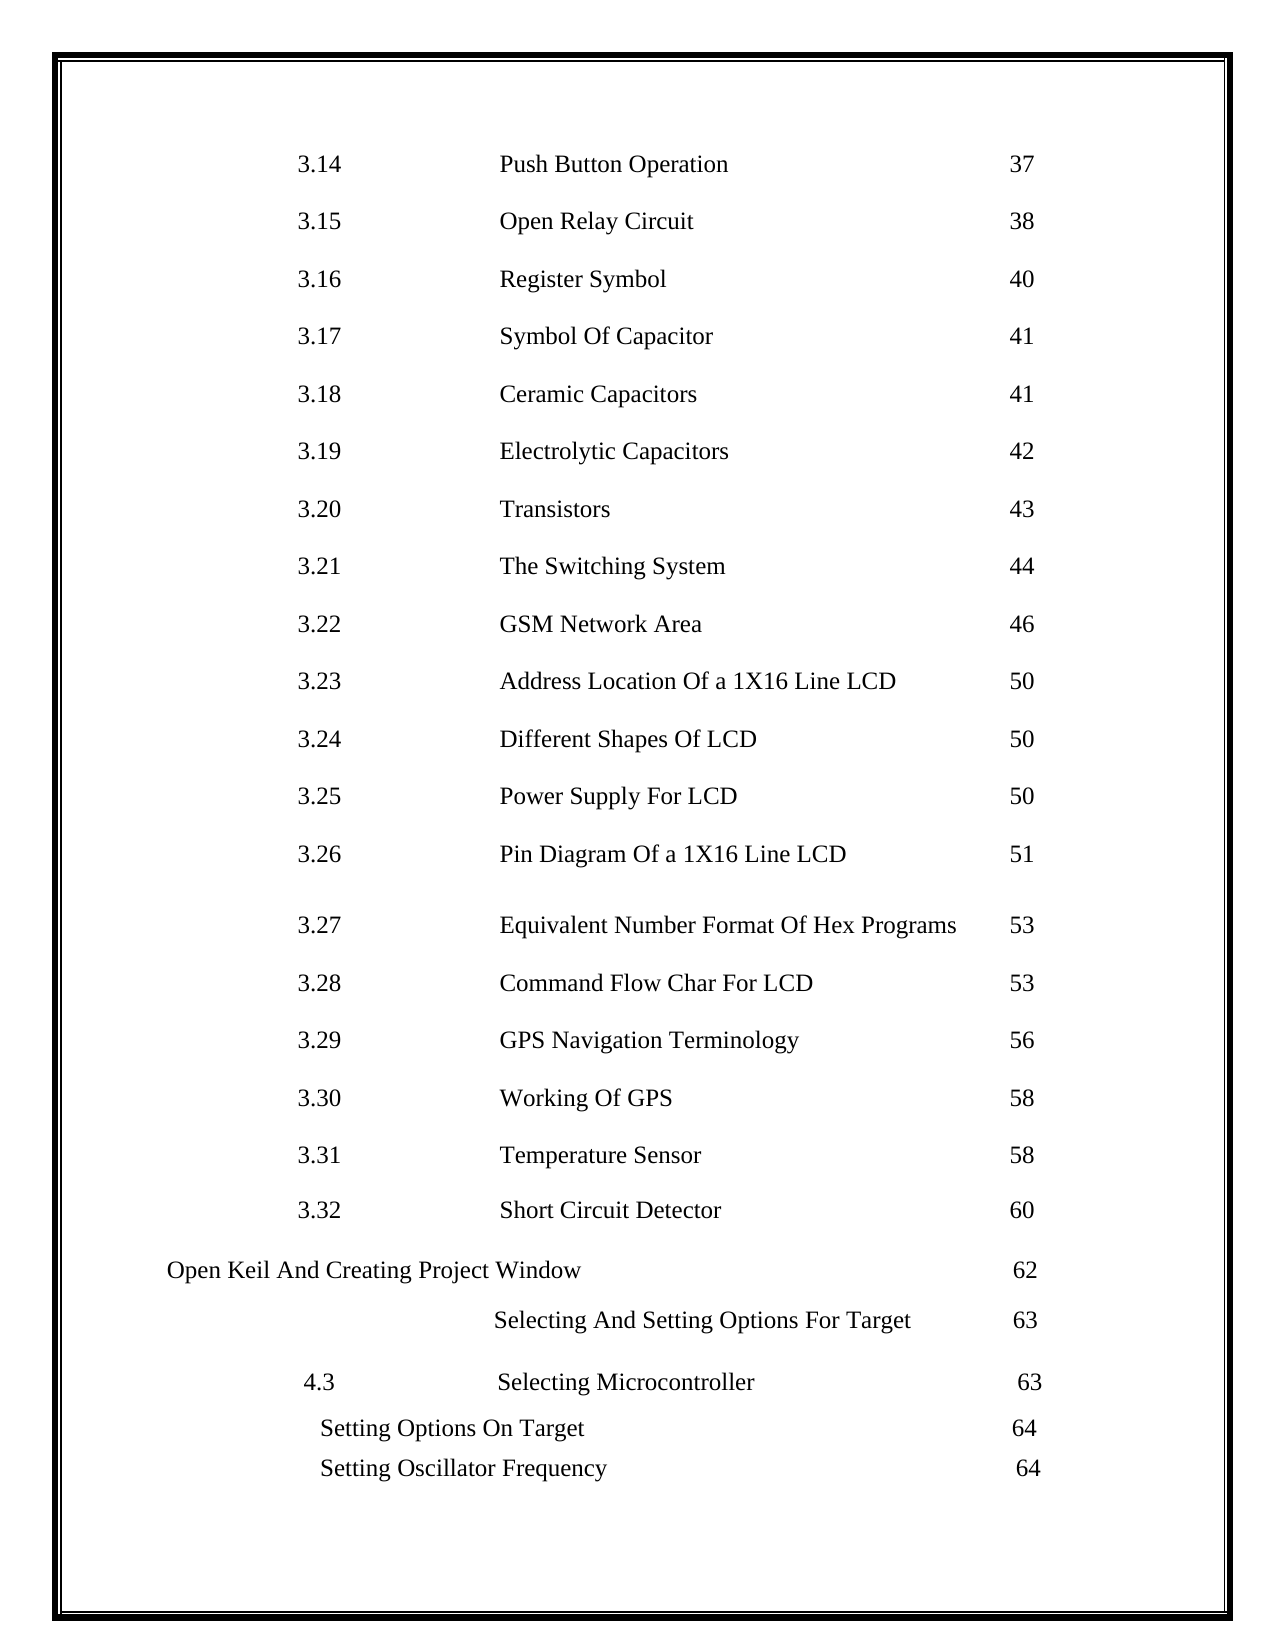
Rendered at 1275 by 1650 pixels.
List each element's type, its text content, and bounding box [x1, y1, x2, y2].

table_cell 3.15 [277, 193, 420, 250]
table_cell Electrolytic Capacitors [420, 423, 983, 480]
table_cell Ceramic Capacitors [420, 365, 983, 422]
table_cell 3.30 [277, 1069, 420, 1126]
table_cell 3.20 [277, 480, 420, 537]
table_cell Pin Diagram Of a 1X16 Line LCD [420, 825, 983, 889]
table_cell Setting Options On Target 64 Setting Oscillator Frequency 64 [283, 1405, 1063, 1484]
table_cell 38 [983, 193, 1055, 250]
table_cell 44 [983, 538, 1055, 595]
table_cell 60 [983, 1184, 1055, 1226]
table_cell 50 [983, 767, 1055, 825]
list Selecting And Setting Options For Target 63 [306, 1305, 1224, 1334]
table_cell 58 [983, 1069, 1055, 1126]
table_cell Working Of GPS [420, 1069, 983, 1126]
table_cell 41 [983, 308, 1055, 365]
table_cell 3.17 [277, 308, 420, 365]
table_cell 3.26 [277, 825, 420, 889]
table_cell Transistors [420, 480, 983, 537]
table_cell Register Symbol [420, 250, 983, 308]
table_cell 50 [983, 653, 1055, 710]
table_cell 3.29 [277, 1011, 420, 1069]
table_cell 56 [983, 1011, 1055, 1069]
table_header Push Button Operation [420, 150, 983, 193]
table_cell Short Circuit Detector [420, 1184, 983, 1226]
table_header 37 [983, 150, 1055, 193]
table_cell Temperature Sensor [420, 1126, 983, 1184]
list Open Keil And Creating Project Window 62 [129, 1256, 1224, 1284]
table_cell GSM Network Area [420, 595, 983, 652]
table_cell Equivalent Number Format Of Hex Programs [420, 889, 983, 954]
table_cell 43 [983, 480, 1055, 537]
table_cell 58 [983, 1126, 1055, 1184]
table_cell 3.16 [277, 250, 420, 308]
table_cell The Switching System [420, 538, 983, 595]
table_cell 40 [983, 250, 1055, 308]
table_cell 3.32 [277, 1184, 420, 1226]
table_cell 3.31 [277, 1126, 420, 1184]
table_cell Different Shapes Of LCD [420, 710, 983, 767]
table_cell 3.27 [277, 889, 420, 954]
table_cell 46 [983, 595, 1055, 652]
table_cell 41 [983, 365, 1055, 422]
table_cell 53 [983, 889, 1055, 954]
table_cell Power Supply For LCD [420, 767, 983, 825]
table_cell 3.28 [277, 954, 420, 1011]
table_cell 3.23 [277, 653, 420, 710]
table_cell 3.24 [277, 710, 420, 767]
table_cell Open Relay Circuit [420, 193, 983, 250]
table_cell 42 [983, 423, 1055, 480]
table_cell 3.25 [277, 767, 420, 825]
table_cell 50 [983, 710, 1055, 767]
table_cell 53 [983, 954, 1055, 1011]
table_cell GPS Navigation Terminology [420, 1011, 983, 1069]
table_cell Command Flow Char For LCD [420, 954, 983, 1011]
table_cell 3.21 [277, 538, 420, 595]
table_cell Address Location Of a 1X16 Line LCD [420, 653, 983, 710]
table_cell Symbol Of Capacitor [420, 308, 983, 365]
table_cell 3.22 [277, 595, 420, 652]
table_cell 3.19 [277, 423, 420, 480]
table_header 3.14 [277, 150, 420, 193]
table_cell 51 [983, 825, 1055, 889]
table_cell 3.18 [277, 365, 420, 422]
table_header 4.3 Selecting Microcontroller 63 [283, 1369, 1063, 1405]
